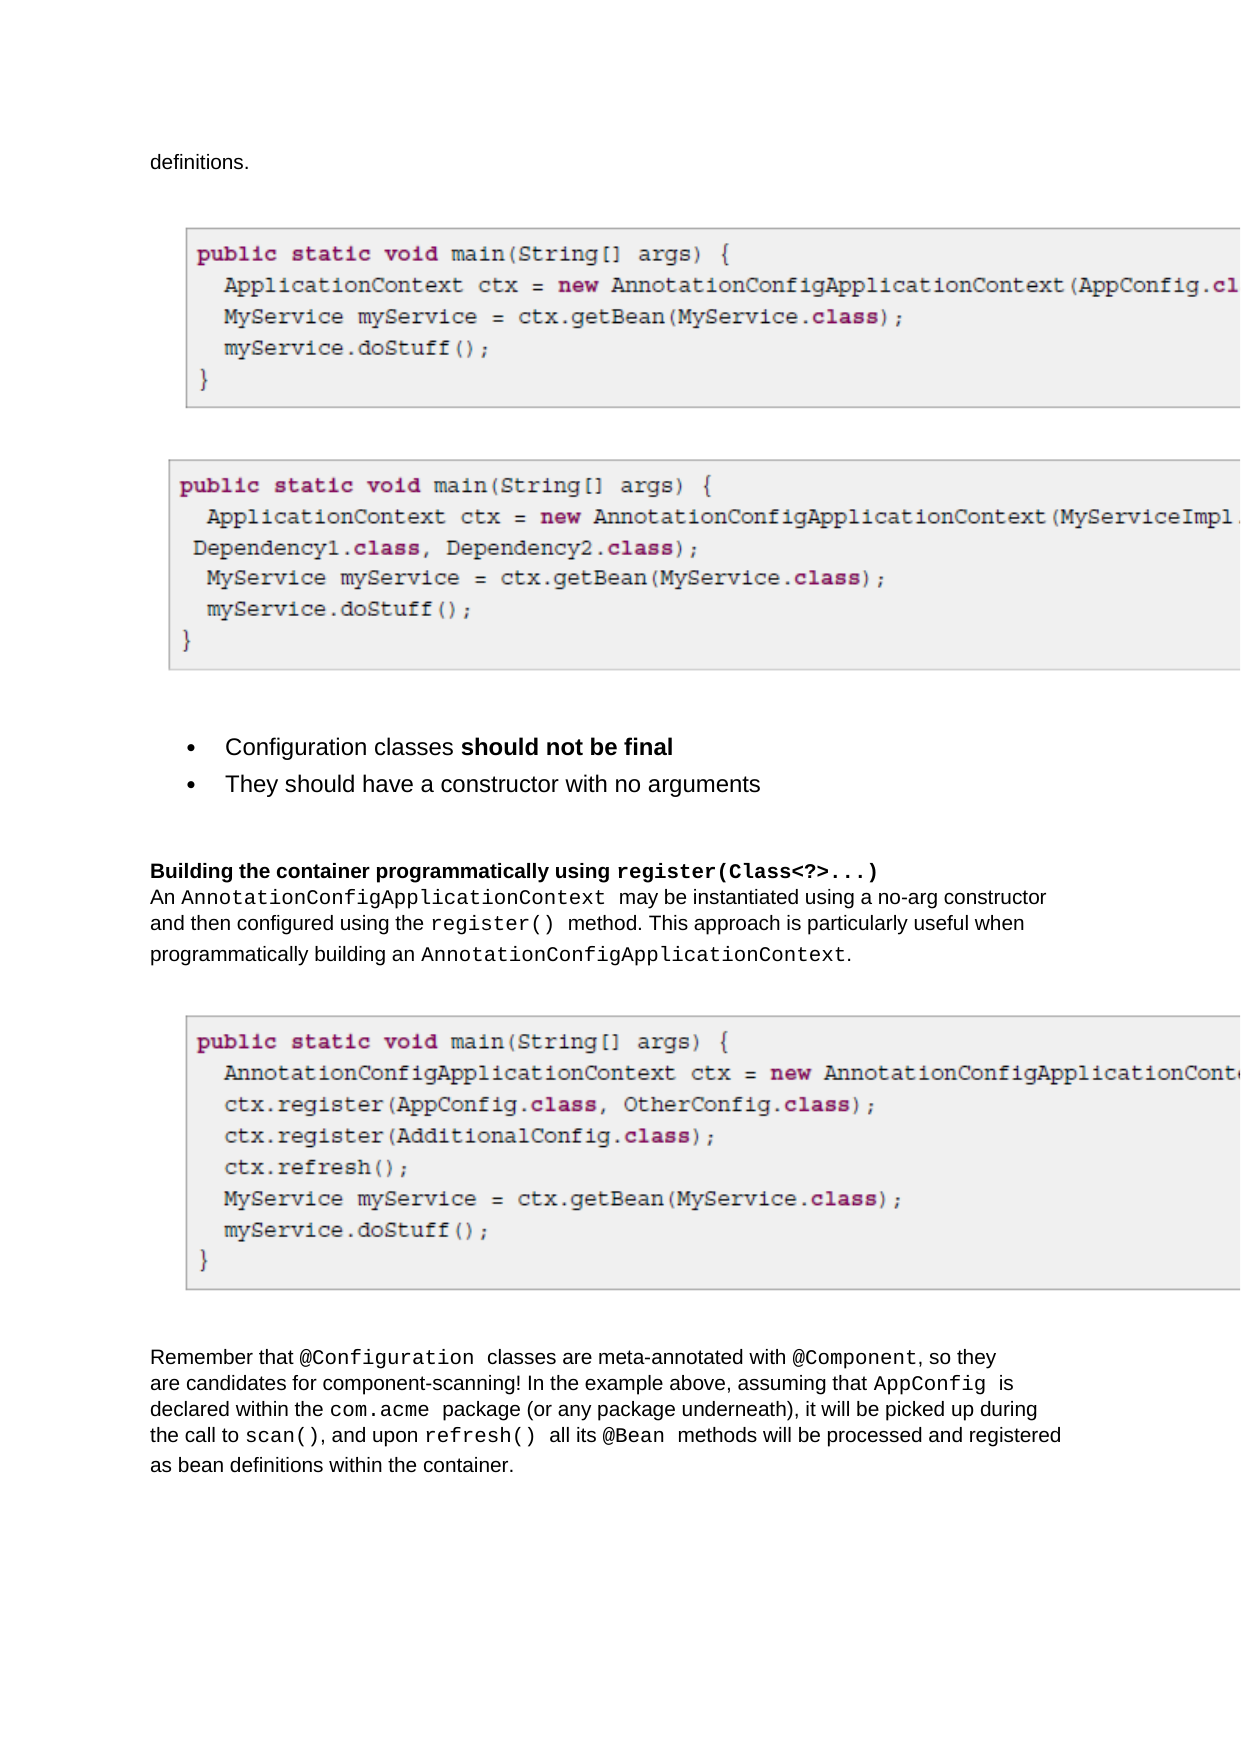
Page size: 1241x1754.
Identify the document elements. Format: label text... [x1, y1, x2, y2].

text Building the container programmatically using register(Class<?>...) [150, 859, 1090, 885]
text An AnnotationConfigApplicationContext may be instantiated using a no-arg constructor [150, 885, 1090, 911]
text declared within the com.acme package (or any package underneath), it will be picked up during [150, 1397, 1090, 1422]
text and then configured using the register() method. This approach is particularly useful when [150, 911, 1090, 937]
list Configuration classes should not be final [187, 723, 1090, 760]
list They should have a constructor with no arguments [187, 760, 1090, 798]
text as bean definitions within the container. [150, 1453, 1090, 1477]
text programmatically building an AnnotationConfigApplicationContext. [150, 942, 1090, 967]
text definitions. [150, 150, 1090, 174]
text Remember that @Configuration classes are meta-annotated with @Component, so they [150, 1345, 1090, 1371]
text are candidates for component-scanning! In the example above, assuming that AppConfig is [150, 1371, 1090, 1397]
text the call to scan(), and upon refresh() all its @Bean methods will be processed and registered [150, 1422, 1090, 1448]
